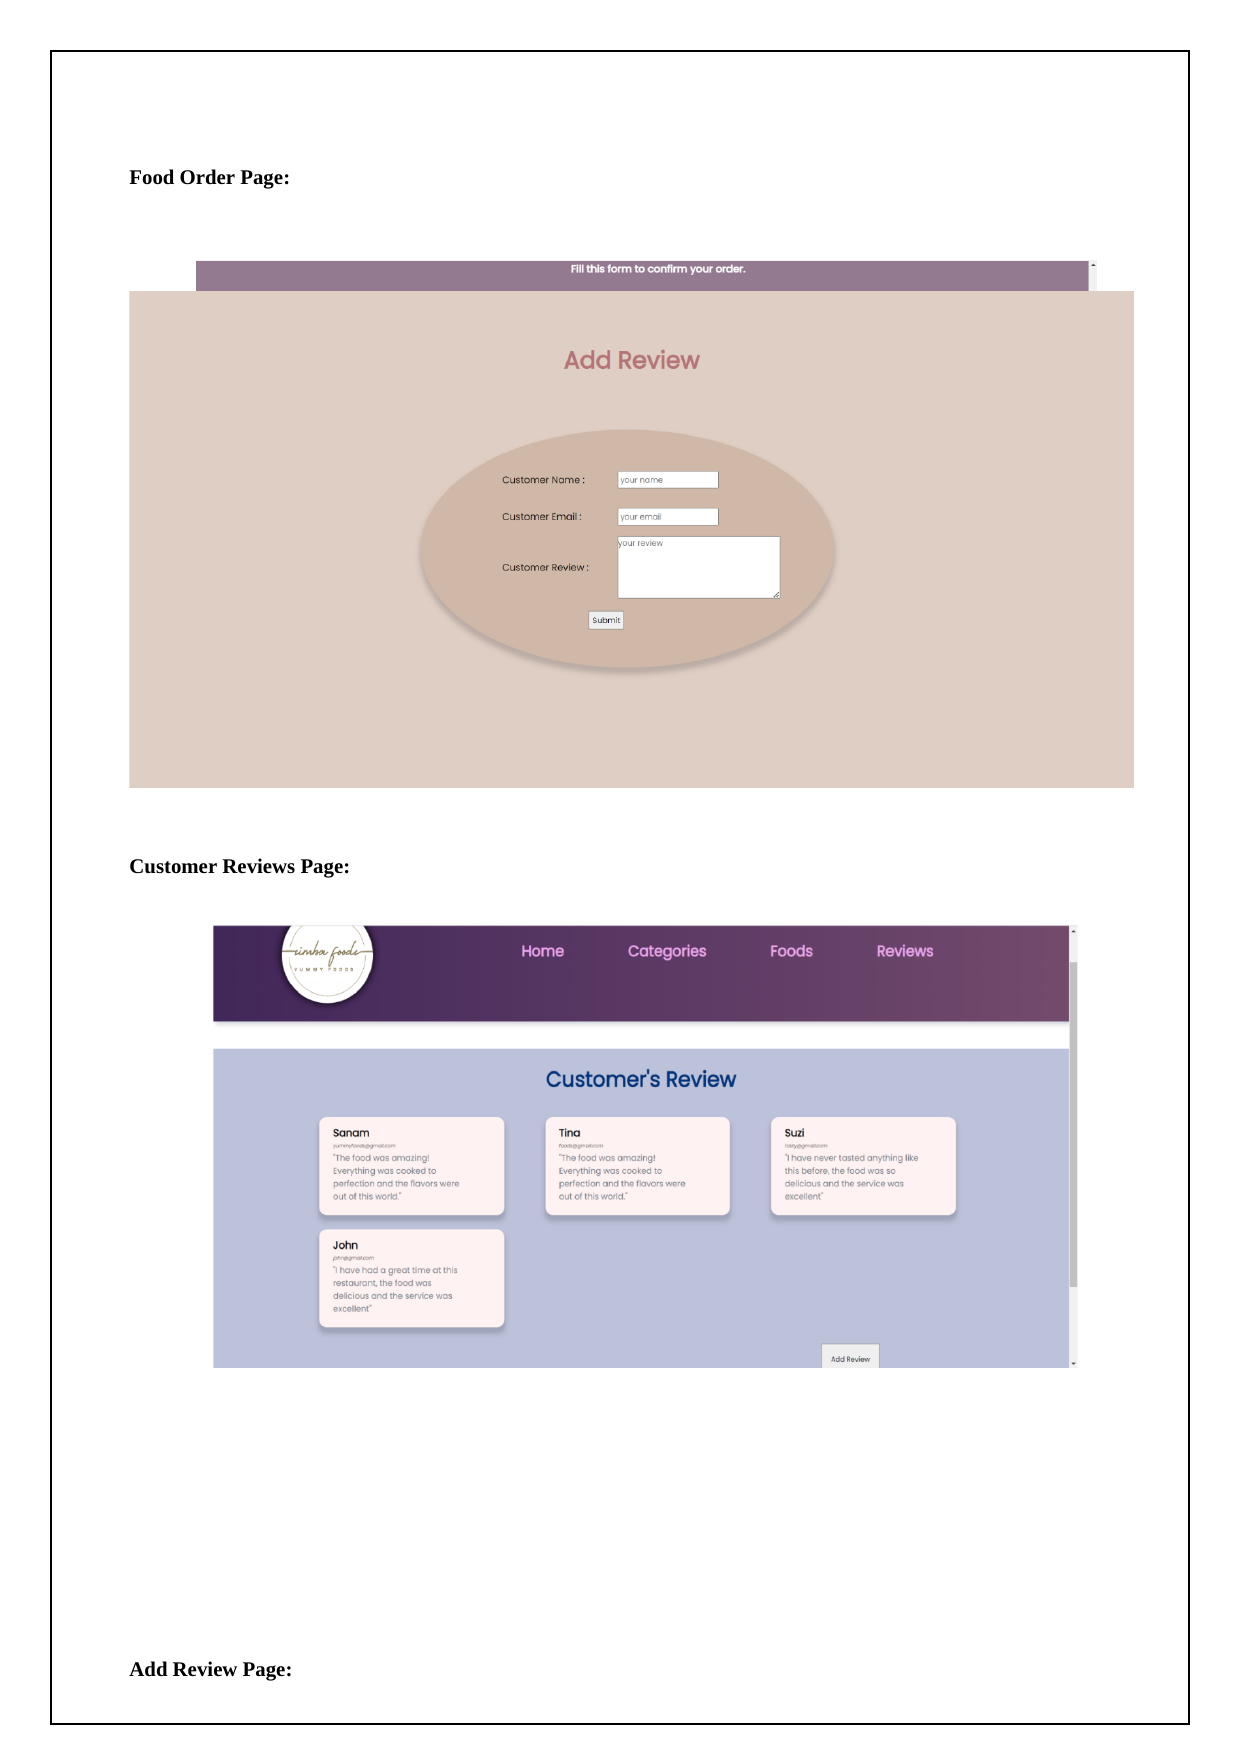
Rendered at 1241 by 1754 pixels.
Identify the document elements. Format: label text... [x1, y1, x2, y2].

picture [129, 260, 1134, 788]
text Add Review Page: [129, 1657, 1163, 1681]
picture [213, 925, 1078, 1368]
text Food Order Page: [129, 164, 1163, 189]
text Customer Reviews Page: [129, 854, 1163, 878]
